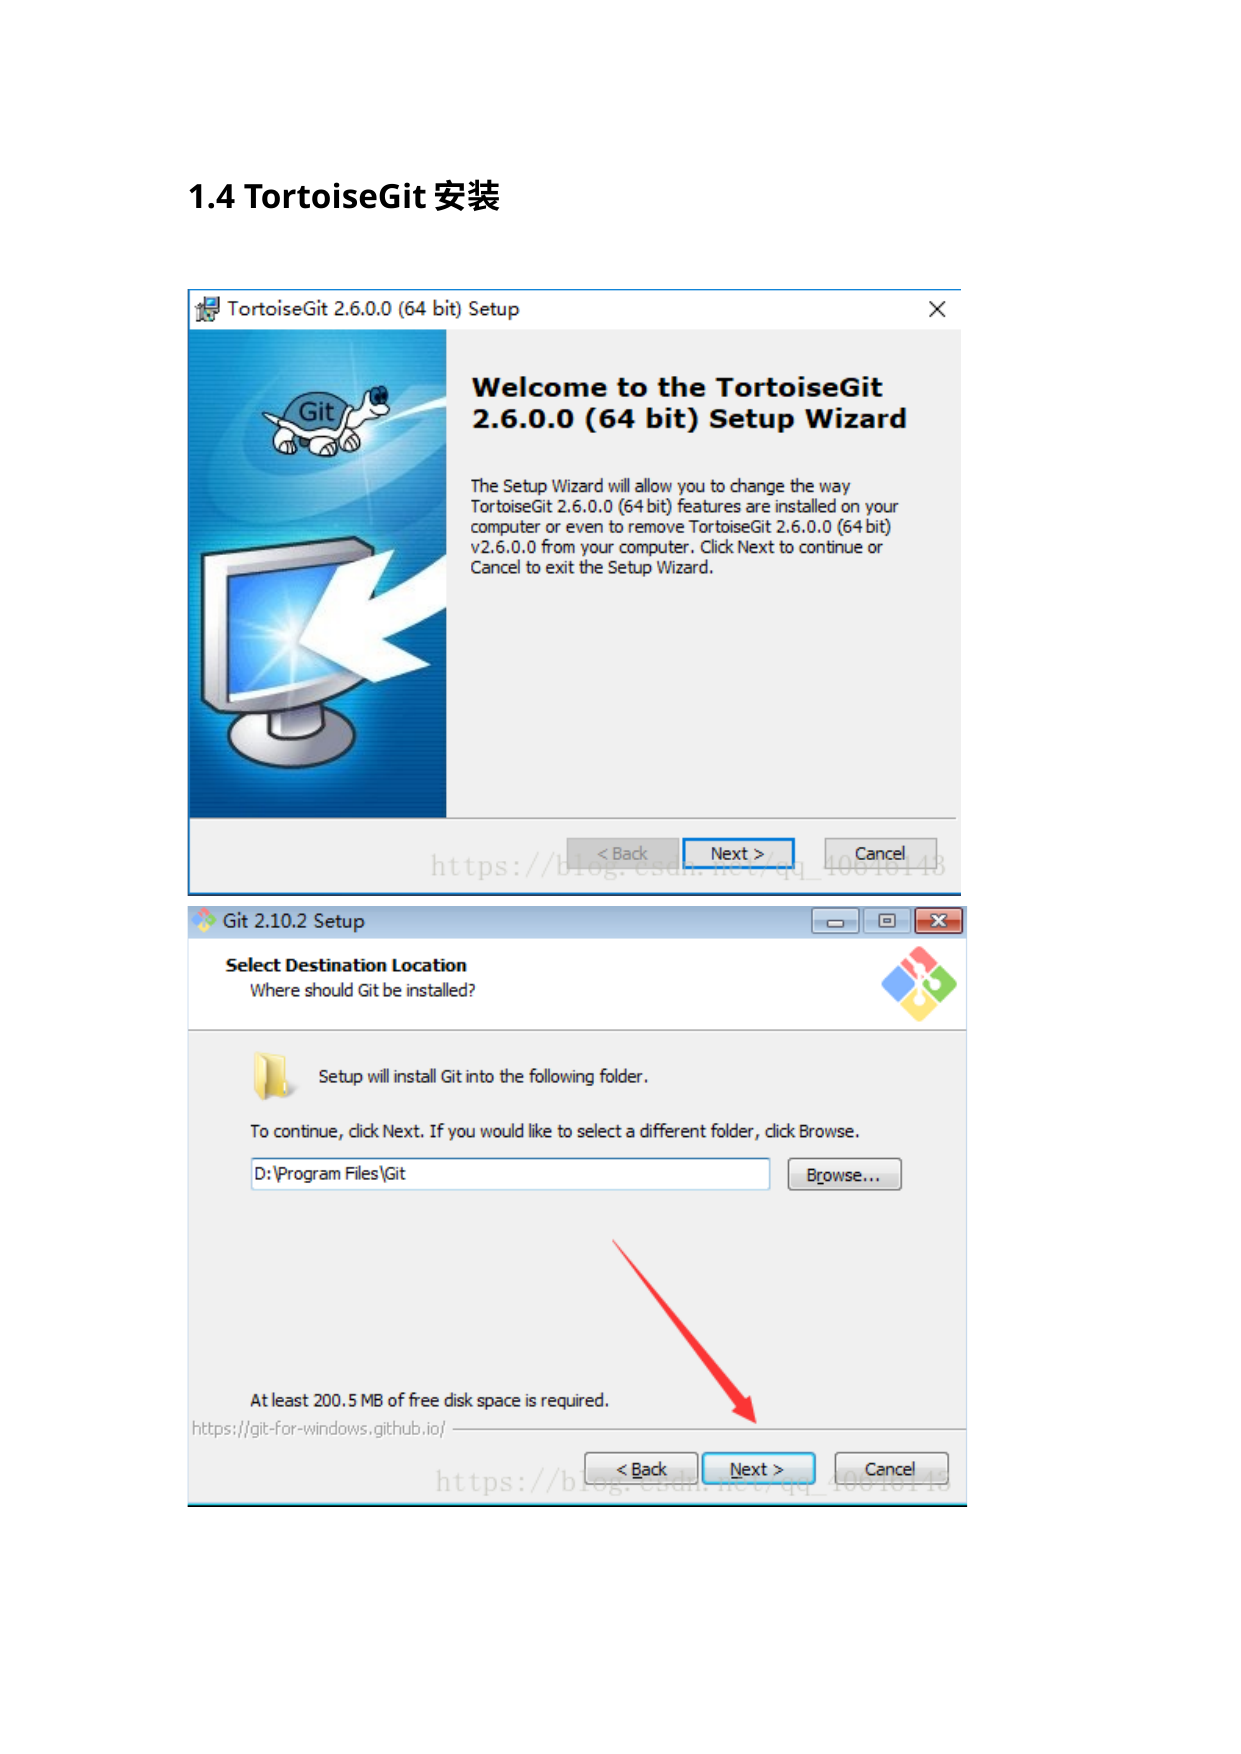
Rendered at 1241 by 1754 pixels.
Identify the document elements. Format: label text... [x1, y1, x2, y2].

subtitle 1.4 TortoiseGit安装 [187, 162, 1053, 227]
picture [187, 289, 961, 896]
picture [187, 906, 968, 1507]
